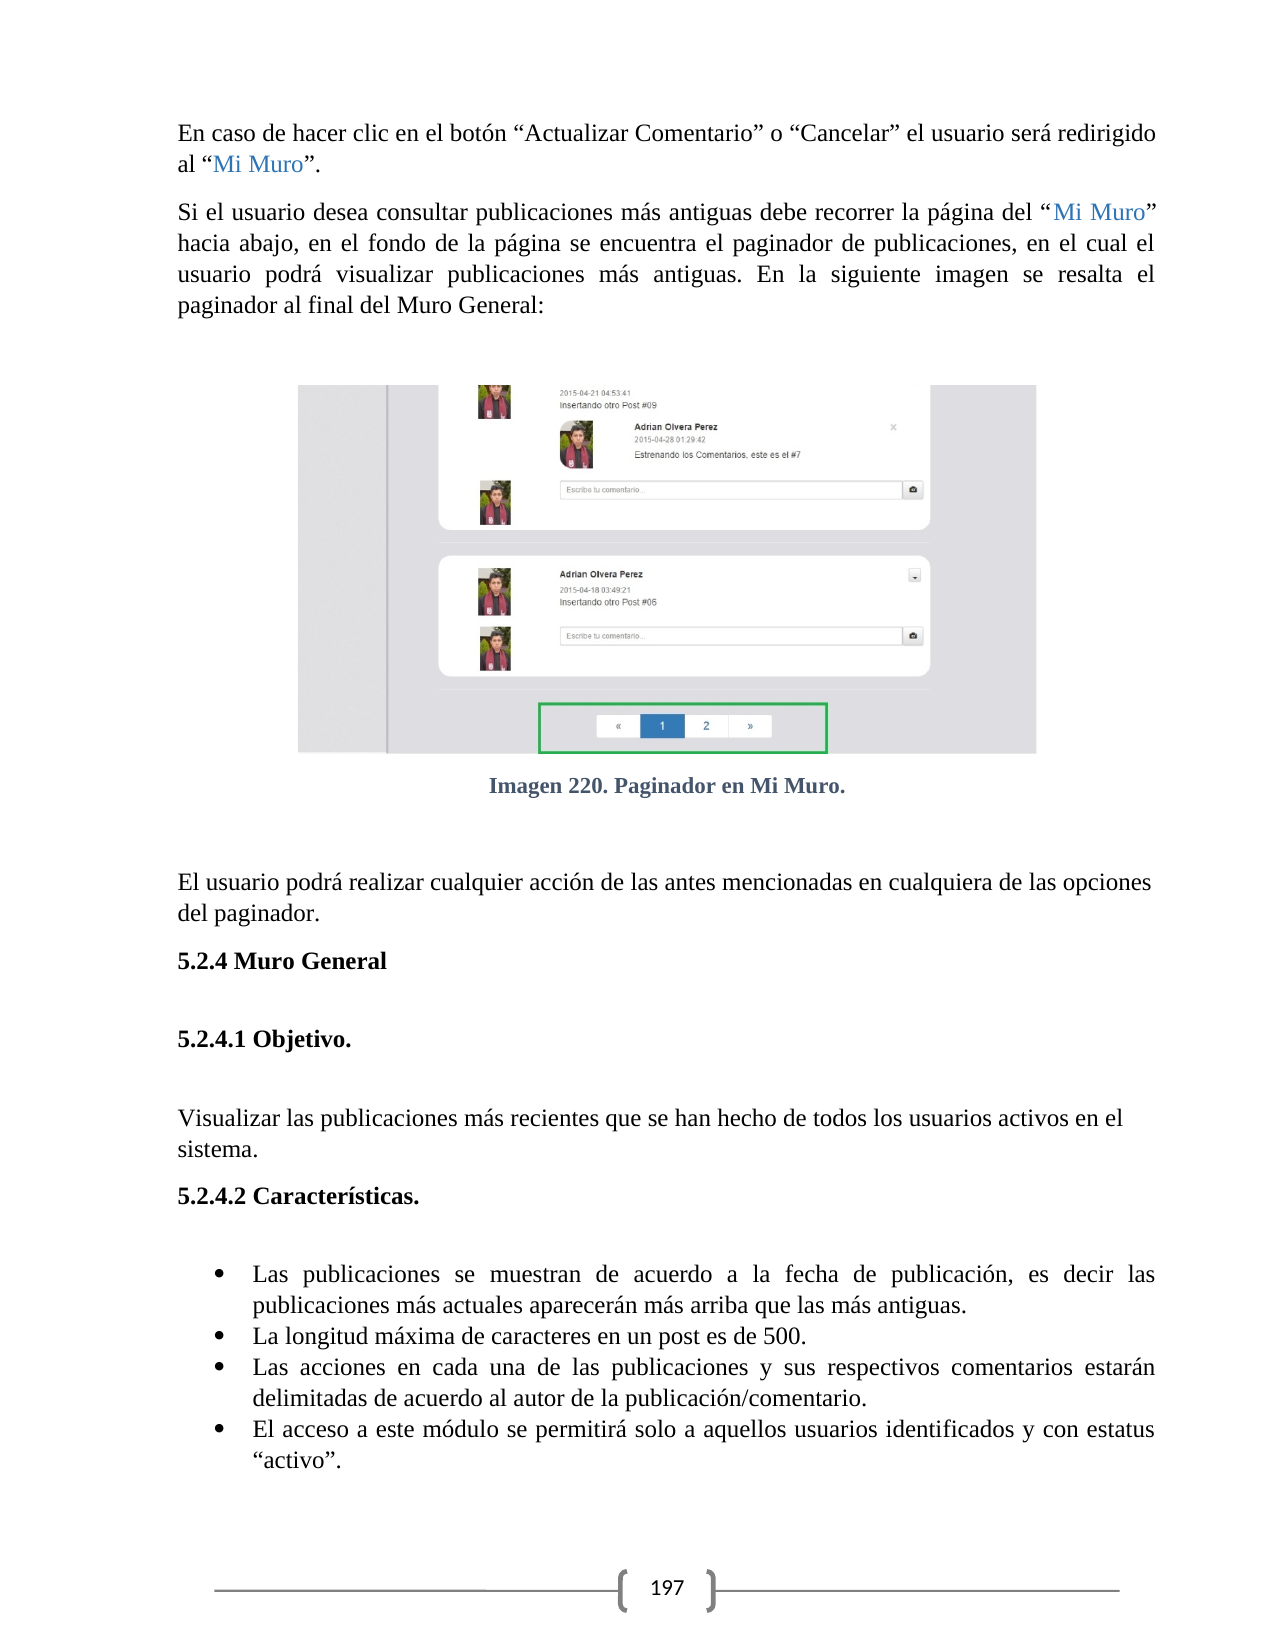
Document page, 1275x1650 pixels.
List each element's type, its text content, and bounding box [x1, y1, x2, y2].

picture [297, 385, 1037, 754]
list Las acciones en cada una de las publicaciones y sus respectivos comentarios estarán delimitadas de acuerdo al autor de la publicación/comentario. [215, 1352, 1157, 1412]
list El acceso a este módulo se permitirá solo a aquellos usuarios identificados y con estatus “activo”. [215, 1414, 1157, 1474]
subtitle 5.2.4.1 Objetivo. [177, 1024, 1157, 1053]
subtitle 5.2.4 Muro General [177, 946, 1157, 975]
text Si el usuario desea consultar publicaciones más antiguas debe recorrer la página del “Mi Muro” hacia abajo, en el fondo de la página se encuentra el paginador de publicaciones, en el cual el usuario podrá visualizar publicaciones más antiguas. En la siguiente imagen se resalta el paginador al final del Muro General: [177, 197, 1157, 319]
text Imagen 220. Paginador en Mi Muro. [177, 772, 1157, 799]
list Las publicaciones se muestran de acuerdo a la fecha de publicación, es decir las publicaciones más actuales aparecerán más arriba que las más antiguas. [215, 1259, 1157, 1319]
subtitle 5.2.4.2 Características. [177, 1181, 1157, 1210]
text El usuario podrá realizar cualquier acción de las antes mencionadas en cualquiera de las opciones del paginador. [177, 867, 1157, 927]
text Visualizar las publicaciones más recientes que se han hecho de todos los usuarios activos en el sistema. [177, 1103, 1157, 1162]
text En caso de hacer clic en el botón “Actualizar Comentario” o “Cancelar” el usuario será redirigido al “Mi Muro”. [177, 118, 1157, 178]
list La longitud máxima de caracteres en un post es de 500. [215, 1321, 1157, 1350]
